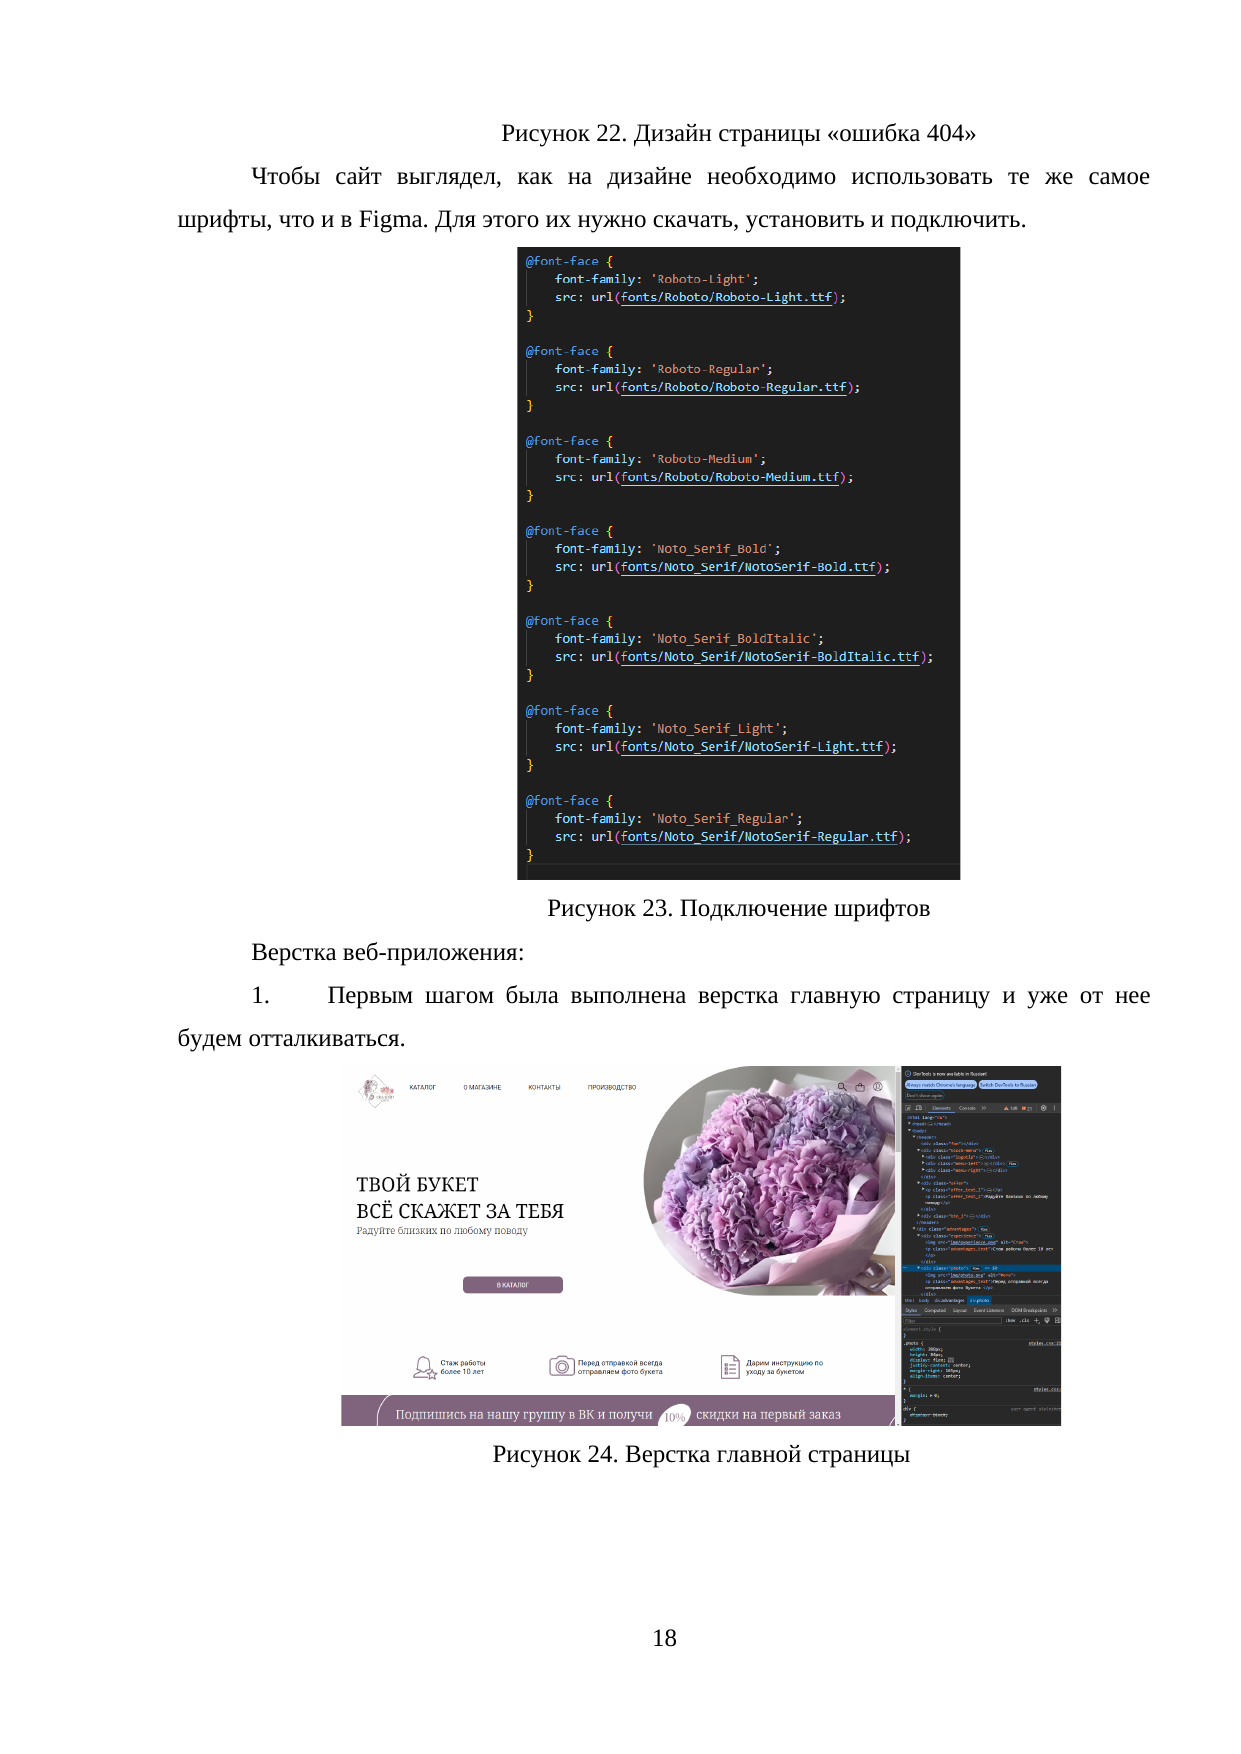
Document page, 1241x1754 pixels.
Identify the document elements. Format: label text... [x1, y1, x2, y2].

picture [517, 247, 961, 880]
list Рисунок 23. Подключение шрифтов [326, 893, 1152, 922]
picture [341, 1066, 1062, 1426]
list Первым шагом была выполнена верстка главную страницу и уже от нее будем отталкиваться. [177, 980, 1152, 1052]
text Верстка веб-приложения: [177, 937, 1152, 965]
text Рисунок 24. Верстка главной страницы [177, 1439, 1152, 1468]
text Чтобы сайт выглядел, как на дизайне необходимо использовать те же самое шрифты, что и в Figma. Для этого их нужно скачать, установить и подключить. [177, 161, 1152, 233]
list Рисунок 22. Дизайн страницы «ошибка 404» [326, 118, 1152, 147]
